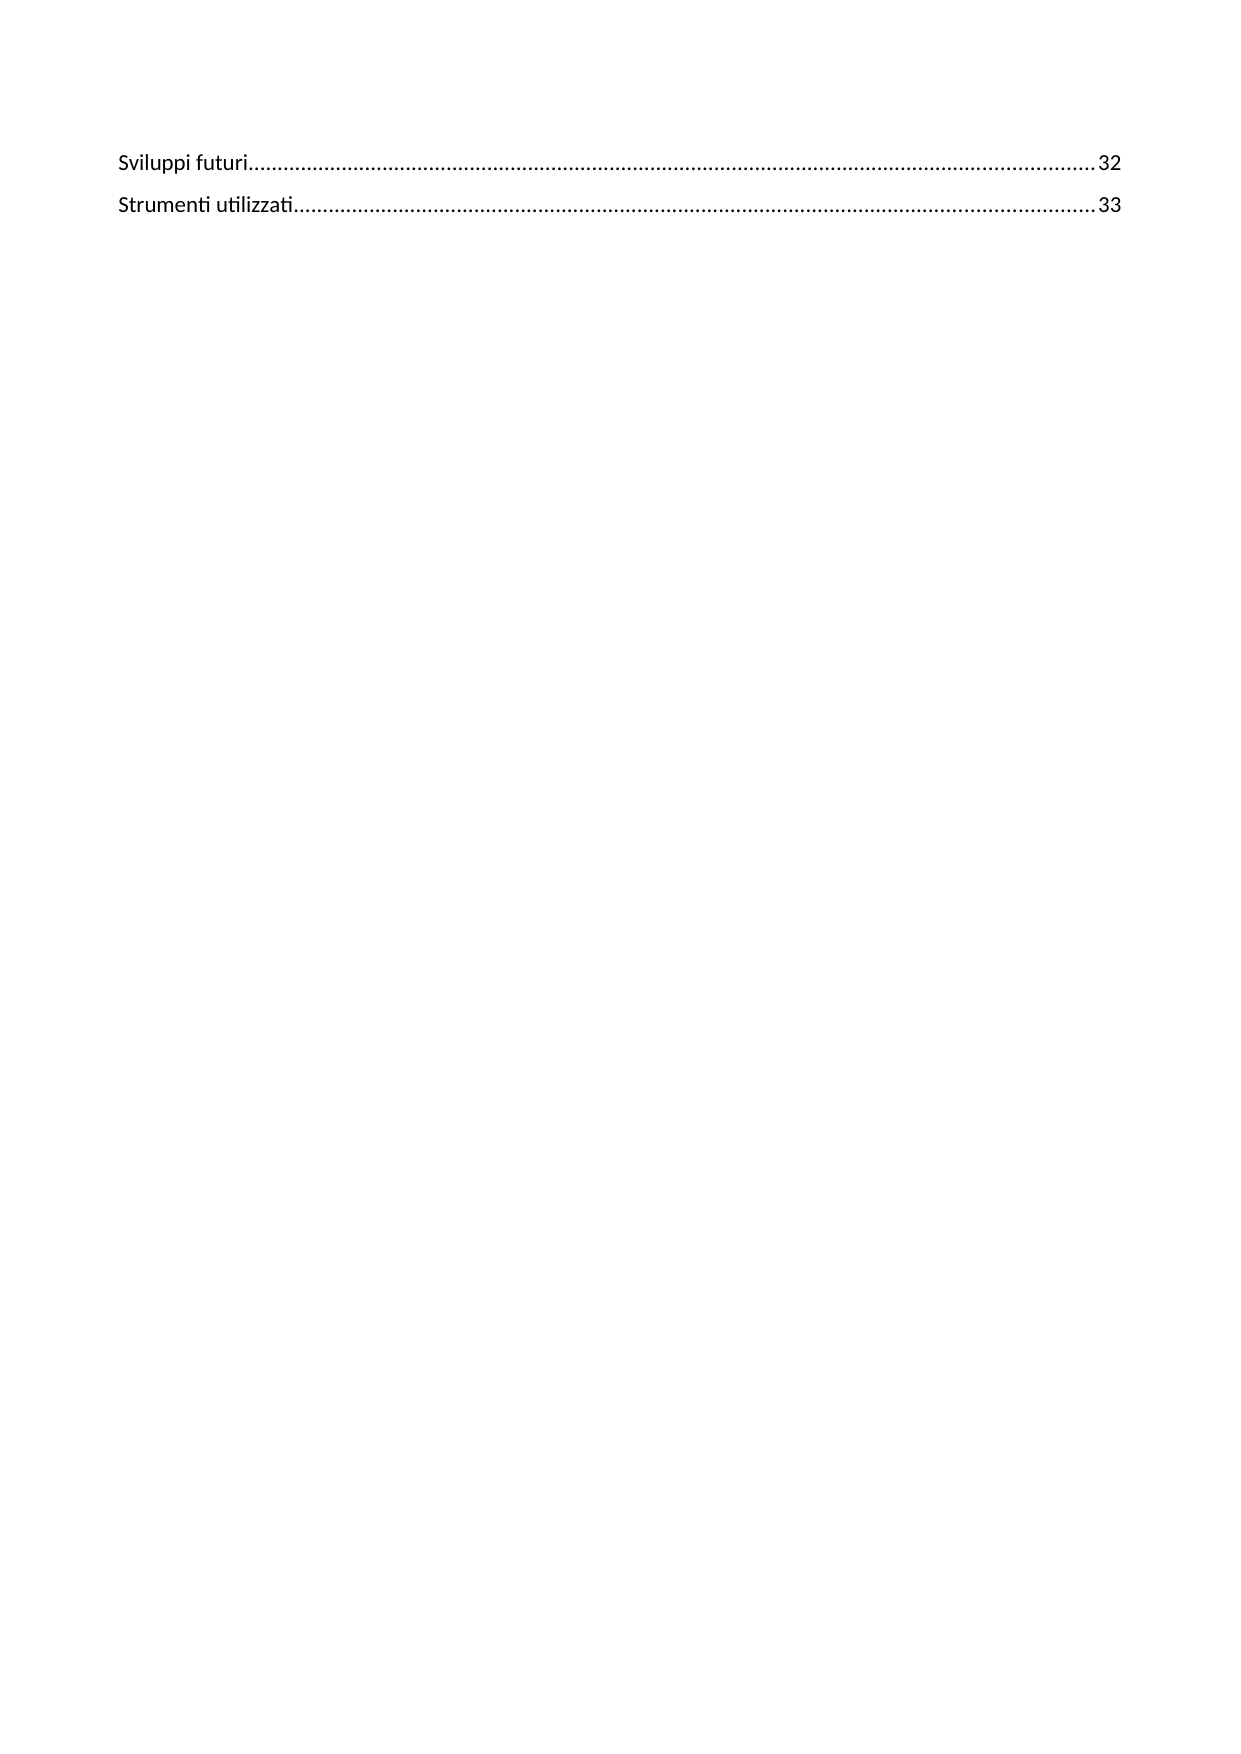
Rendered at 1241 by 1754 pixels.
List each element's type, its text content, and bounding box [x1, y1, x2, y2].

text Strumenti utilizzati 33 [118, 190, 1122, 218]
text Sviluppi futuri 32 [118, 148, 1122, 176]
